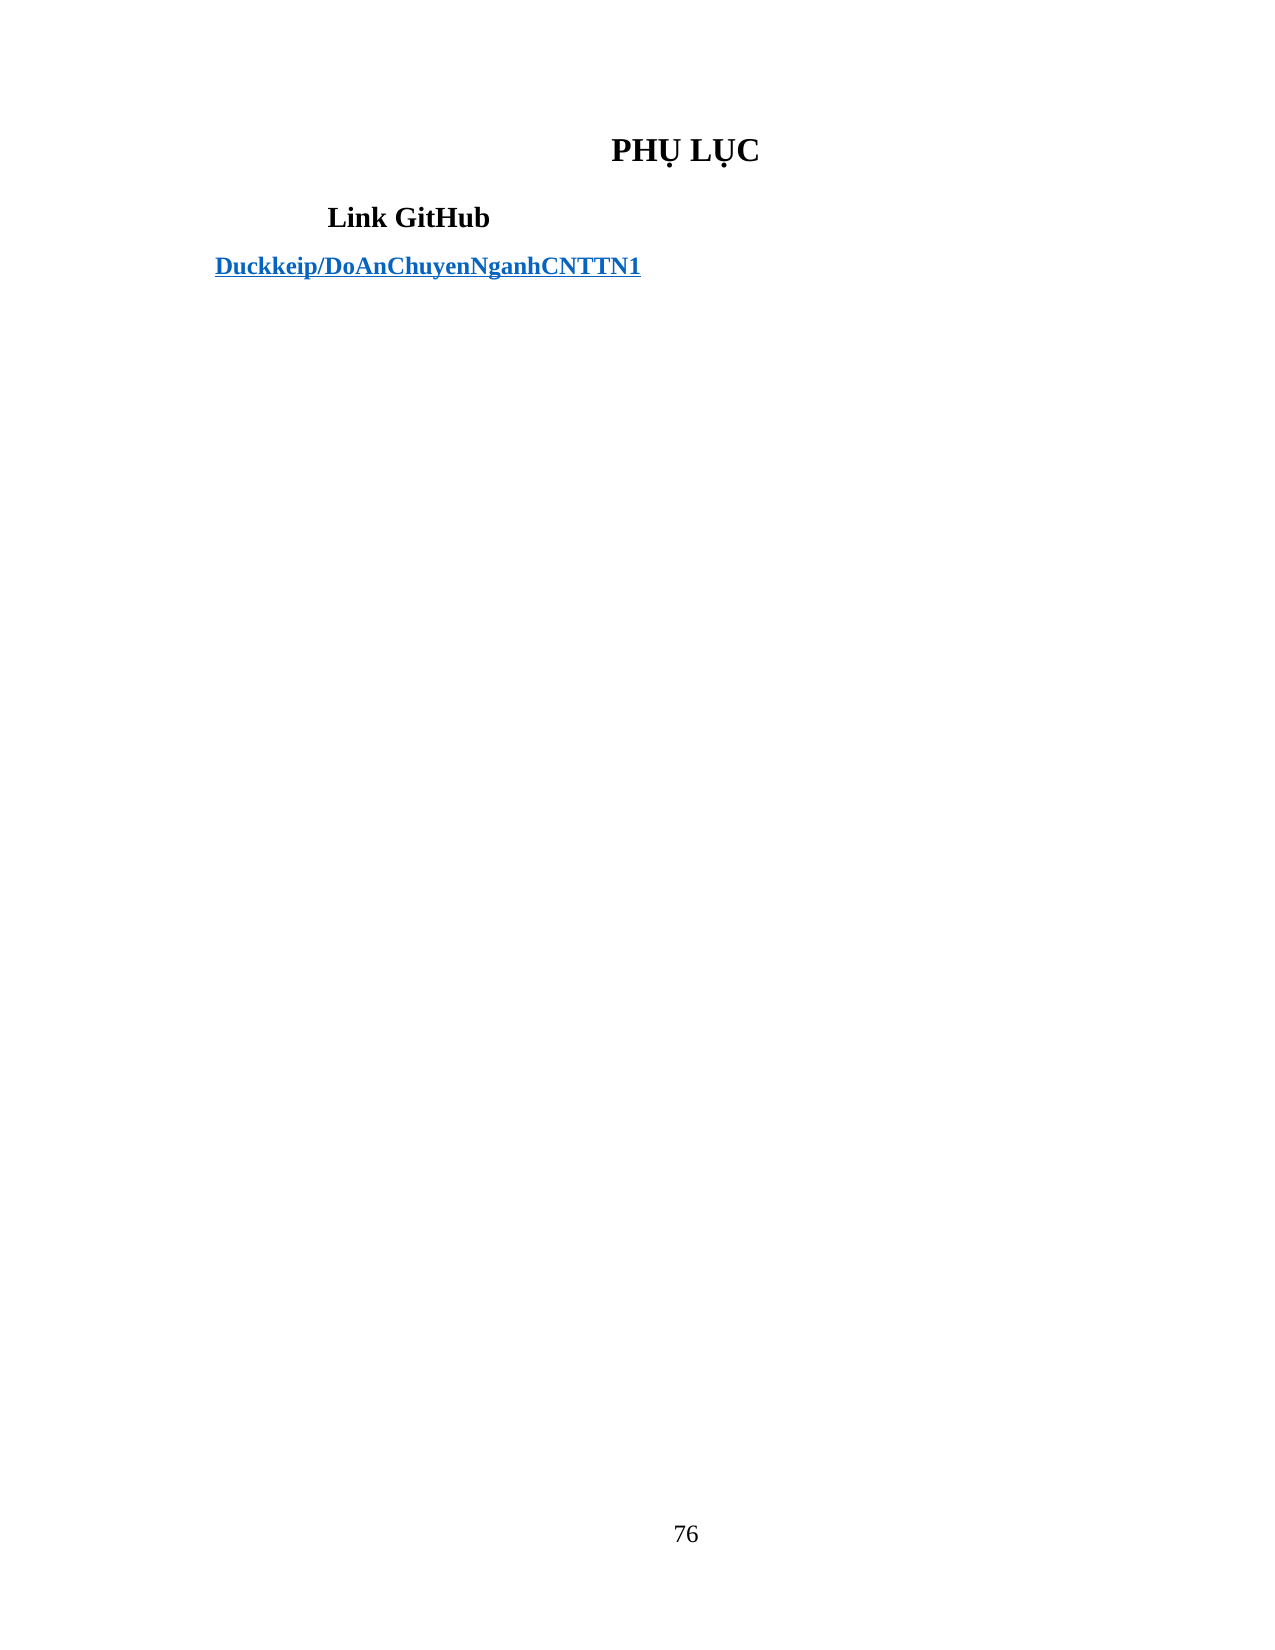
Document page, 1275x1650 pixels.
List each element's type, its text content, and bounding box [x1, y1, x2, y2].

subtitle Link GitHub [252, 201, 1157, 234]
subtitle PHỤ LỤC [215, 131, 1157, 169]
text Duckkeip/DoAnChuyenNganhCNTTN1 [215, 251, 1157, 280]
